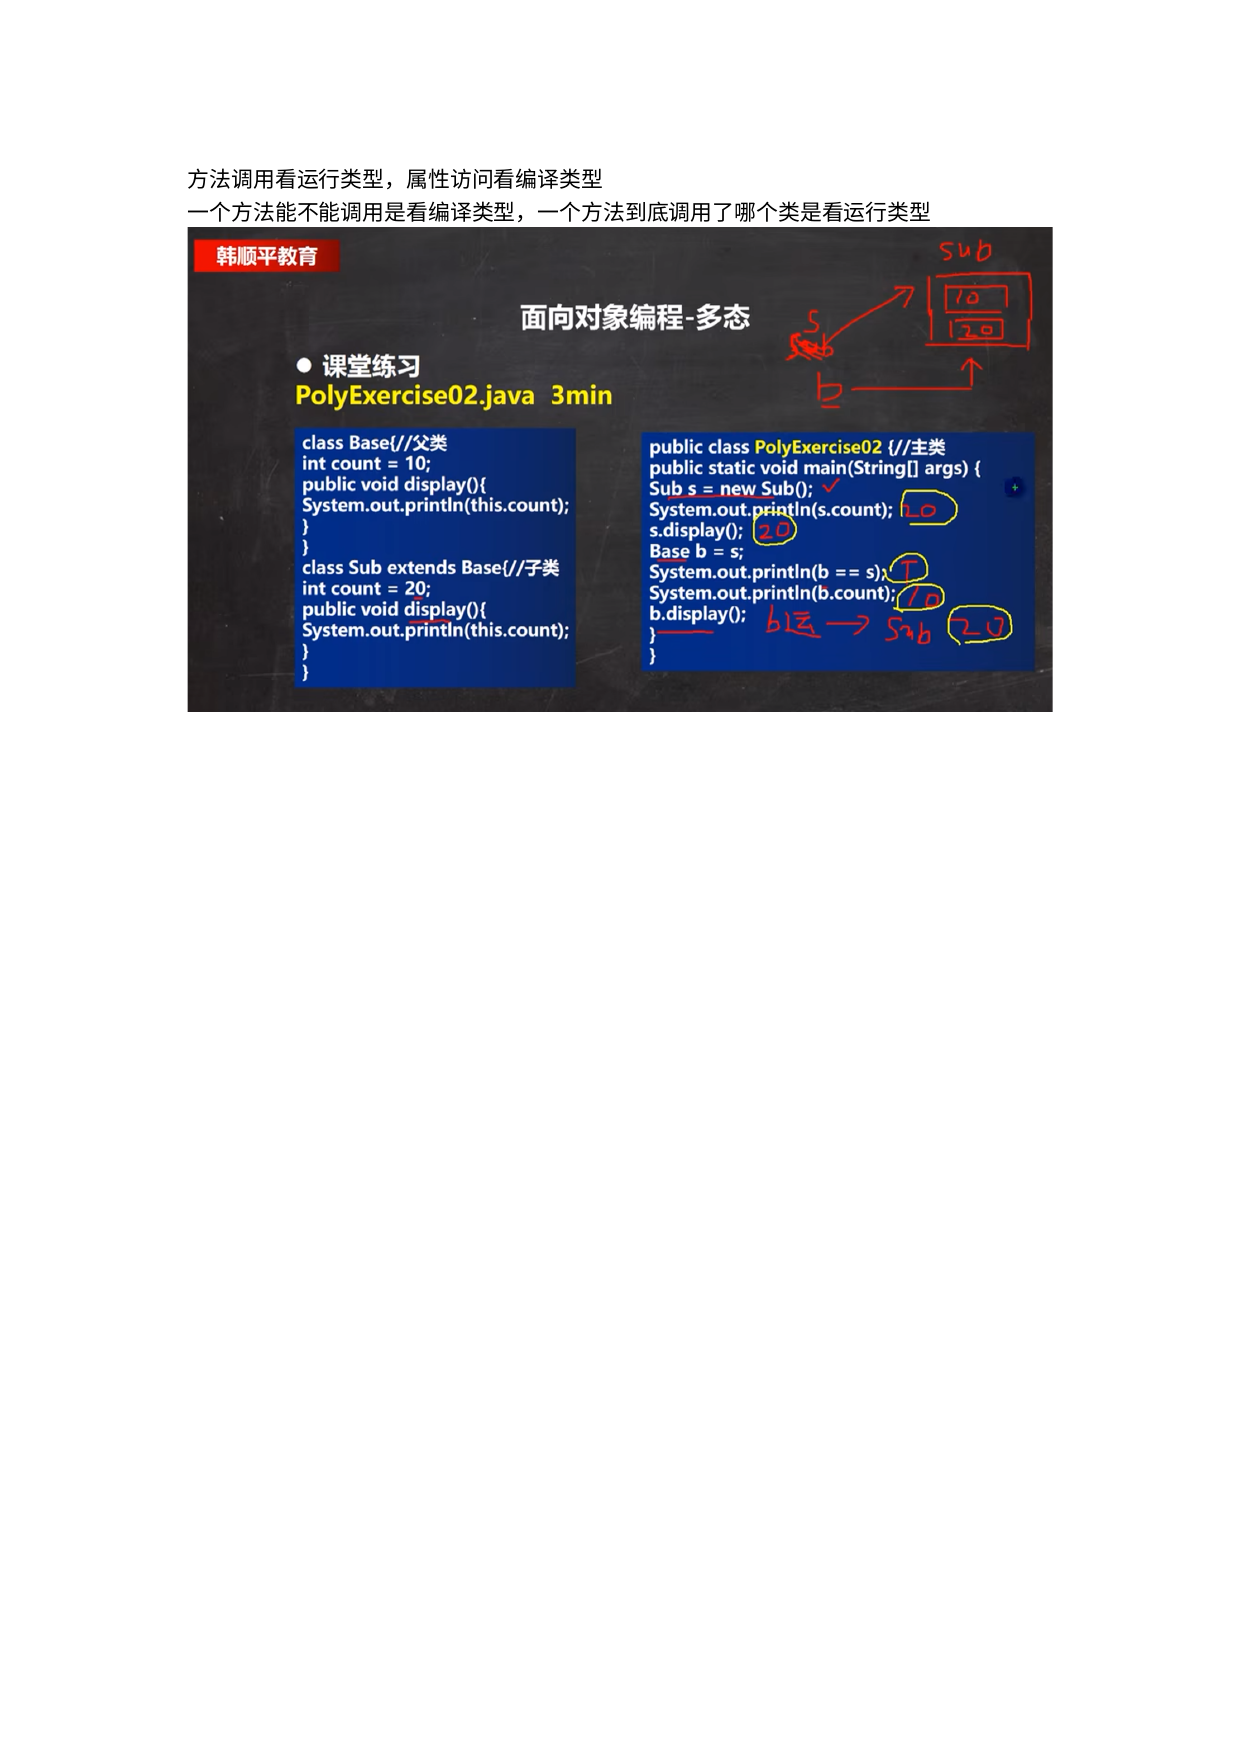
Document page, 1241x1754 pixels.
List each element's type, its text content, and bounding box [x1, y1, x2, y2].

picture [187, 227, 1053, 712]
text 一个方法能不能调用是看编译类型，一个方法到底调用了哪个类是看运行类型 [187, 194, 1053, 227]
text 方法调用看运行类型，属性访问看编译类型 [187, 162, 1053, 194]
